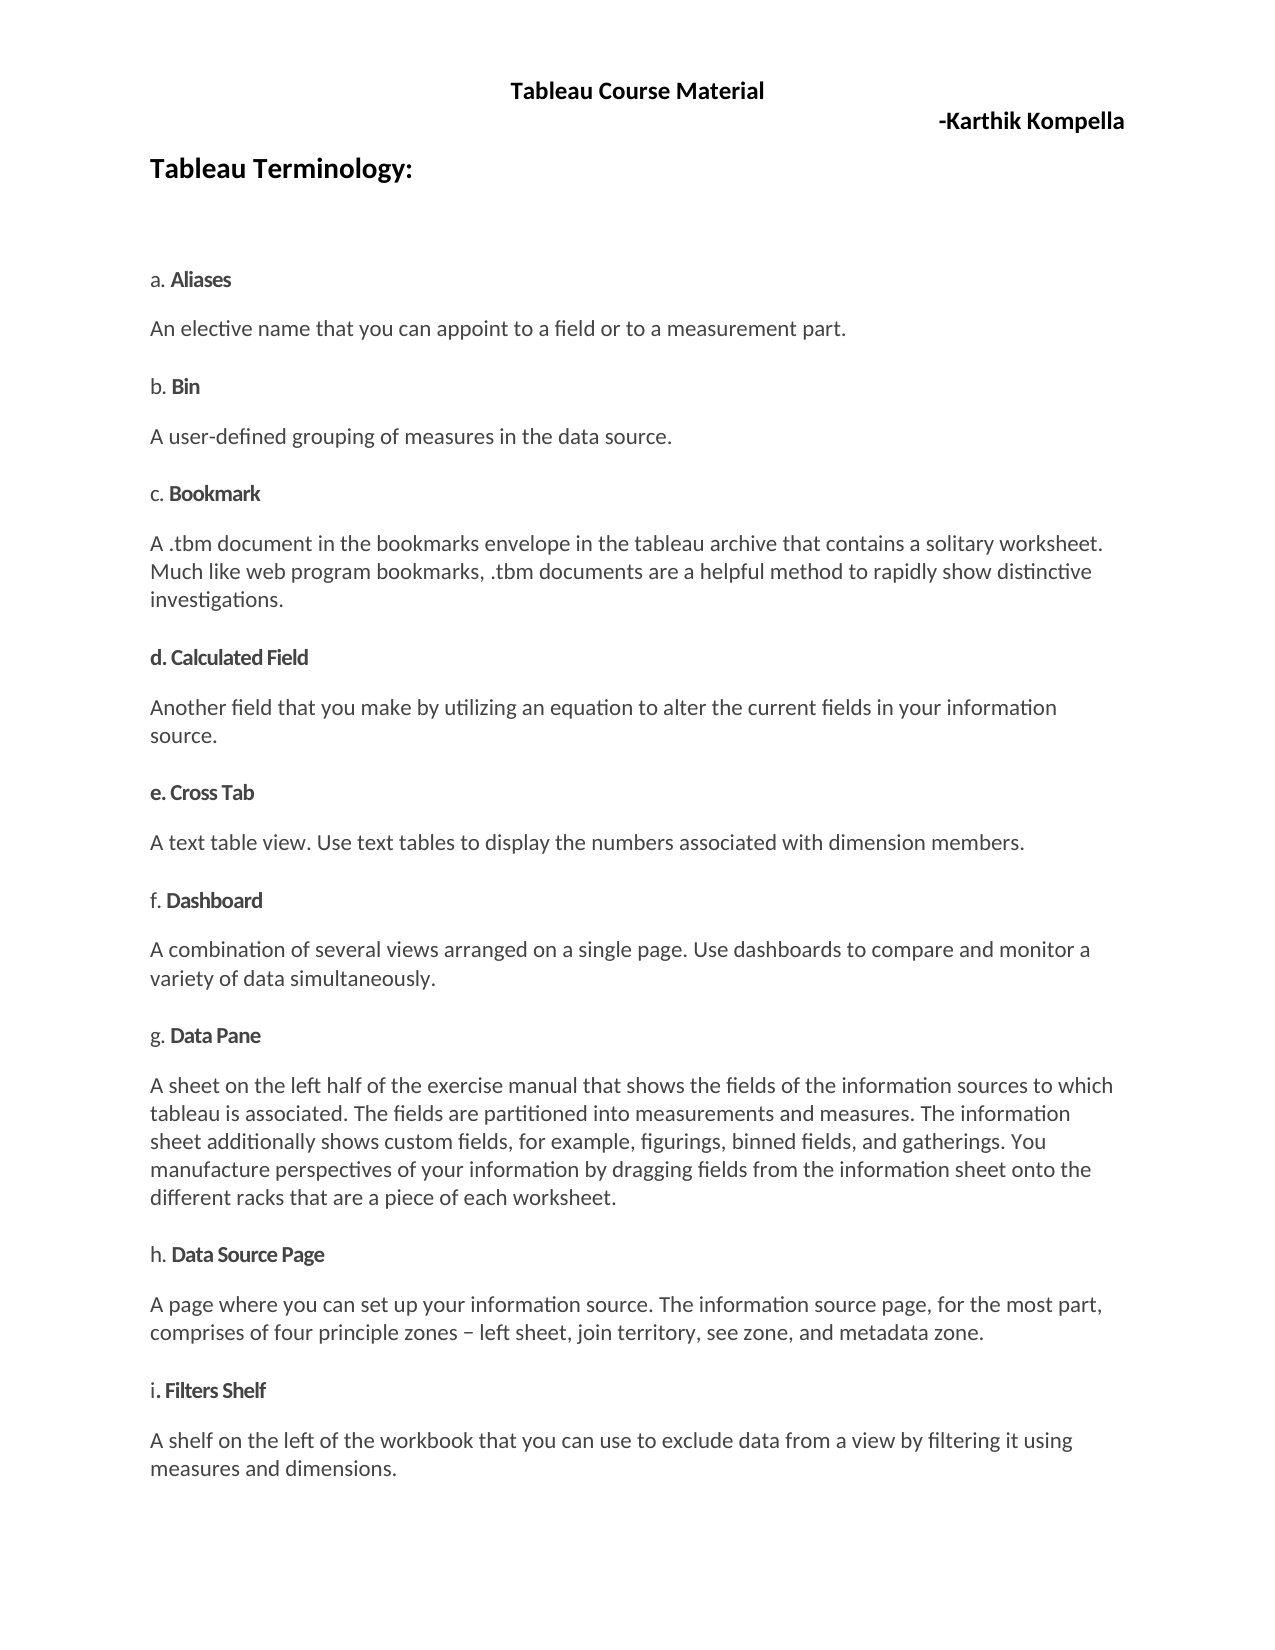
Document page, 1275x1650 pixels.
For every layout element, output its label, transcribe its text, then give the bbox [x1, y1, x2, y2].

text A sheet on the left half of the exercise manual that shows the fields of the information sources to which tableau is associated. The fields are partitioned into measurements and measures. The information sheet additionally shows custom fields, for example, figurings, binned fields, and gatherings. You manufacture perspectives of your information by dragging fields from the information sheet onto the different racks that are a piece of each worksheet. [150, 1071, 1125, 1211]
subtitle a. Aliases [150, 260, 1125, 293]
subtitle e. Cross Tab [150, 774, 1125, 806]
text A shelf on the left of the workbook that you can use to exclude data from a view by filtering it using measures and dimensions. [150, 1426, 1125, 1482]
text A .tbm document in the bookmarks envelope in the tableau archive that contains a solitary worksheet. Much like web program bookmarks, .tbm documents are a helpful method to rapidly show distinctive investigations. [150, 529, 1125, 613]
text An elective name that you can appoint to a field or to a measurement part. [150, 314, 1125, 343]
text A user-defined grouping of measures in the data source. [150, 422, 1125, 450]
subtitle i. Filters Shelf [150, 1372, 1125, 1404]
text Another field that you make by utilizing an equation to alter the current fields in your information source. [150, 693, 1125, 749]
text A combination of several views arranged on a single page. Use dashboards to compare and monitor a variety of data simultaneously. [150, 936, 1125, 992]
subtitle h. Data Source Page [150, 1236, 1125, 1269]
subtitle d. Calculated Field [150, 638, 1125, 671]
text Tableau Terminology: [150, 150, 1125, 186]
text A text table view. Use text tables to display the numbers associated with dimension members. [150, 828, 1125, 856]
text A page where you can set up your information source. The information source page, for the most part, comprises of four principle zones − left sheet, join territory, see zone, and metadata zone. [150, 1291, 1125, 1347]
subtitle b. Bin [150, 368, 1125, 400]
subtitle g. Data Pane [150, 1017, 1125, 1049]
subtitle c. Bookmark [150, 475, 1125, 507]
subtitle f. Dashboard [150, 881, 1125, 914]
